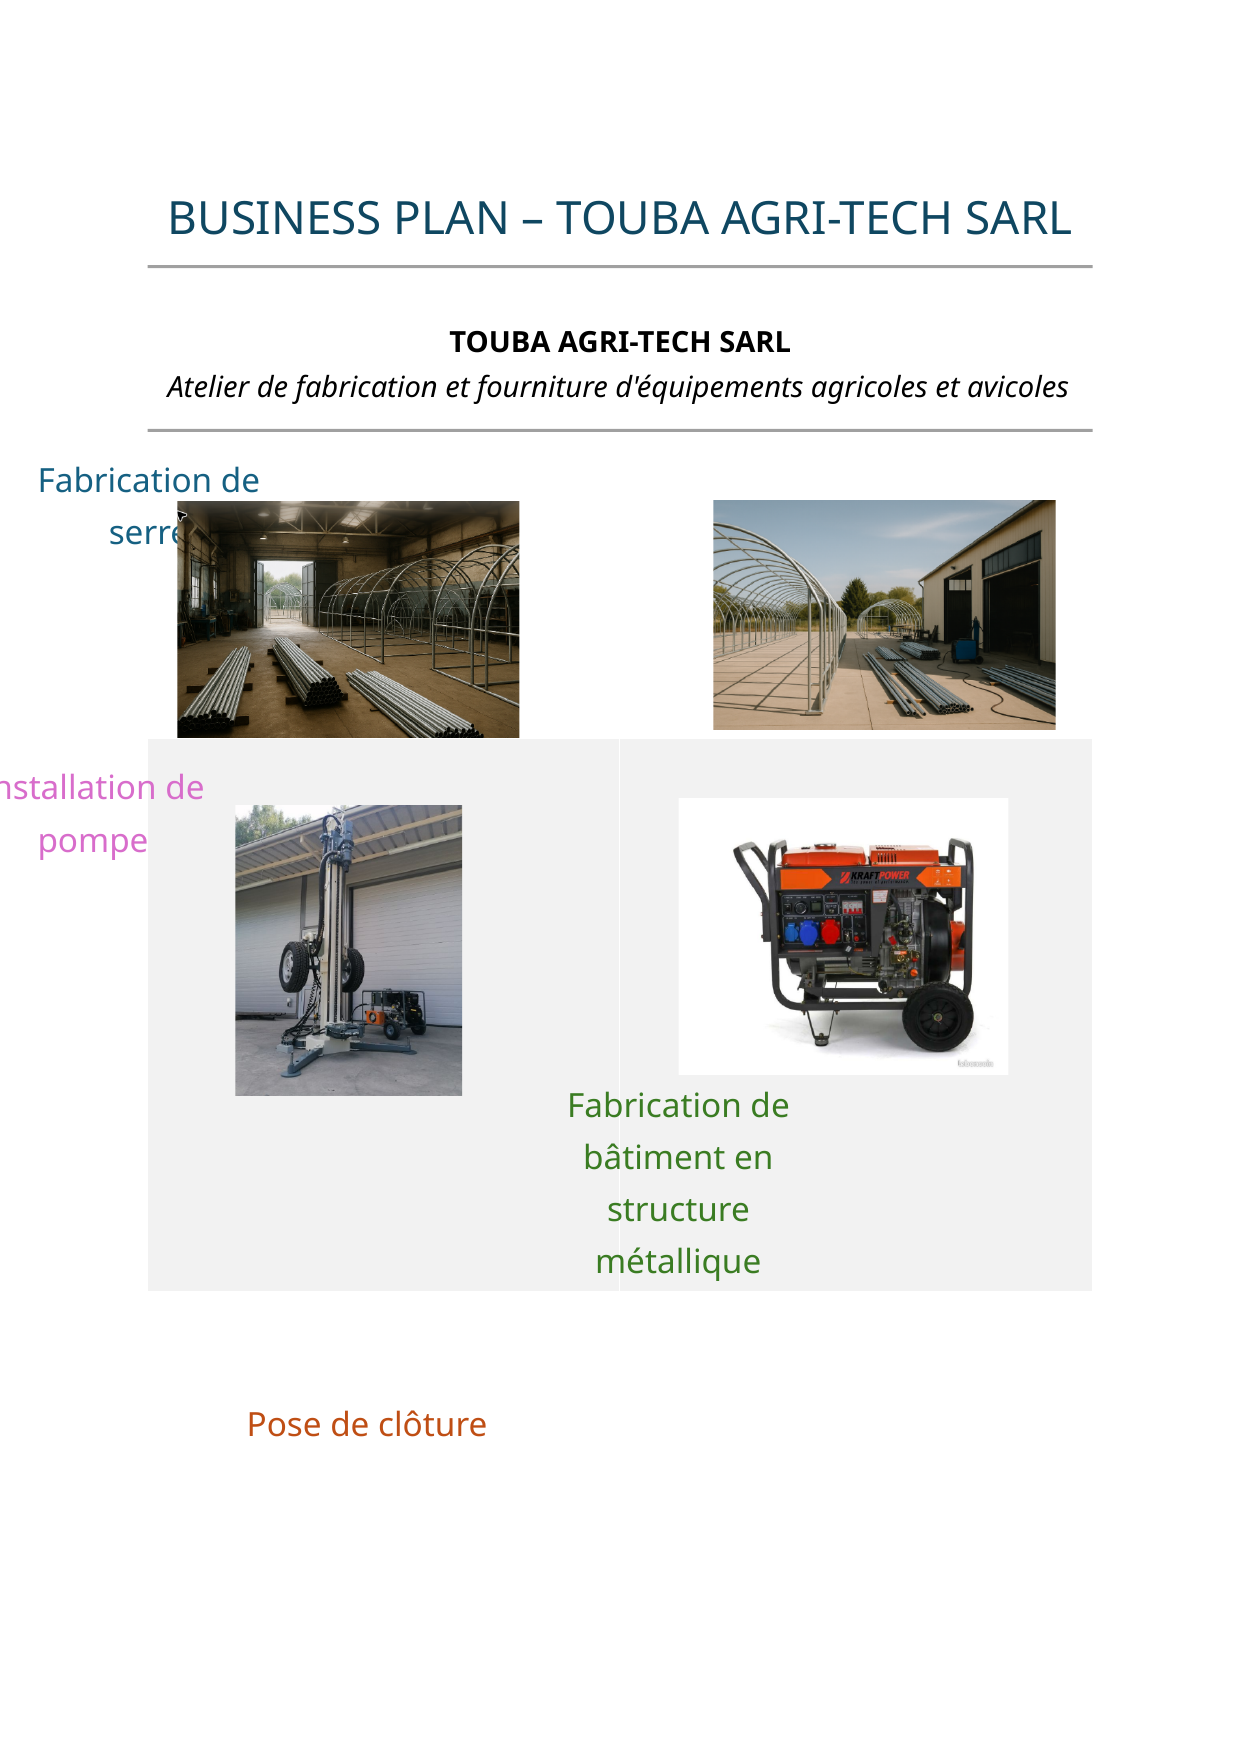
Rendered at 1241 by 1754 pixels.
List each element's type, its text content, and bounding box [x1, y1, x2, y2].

table_header [620, 485, 1092, 739]
table_cell [148, 739, 619, 1291]
text TOUBA AGRI-TECH SARL Atelier de fabrication et fourniture d'équipements agricoles et avicoles [148, 321, 1093, 406]
subtitle BUSINESS PLAN – TOUBA AGRI-TECH SARL [148, 185, 1093, 247]
table_header [148, 485, 619, 739]
picture [677, 798, 1009, 1074]
picture [711, 500, 1056, 729]
picture [290, 501, 521, 736]
table_cell [620, 739, 1092, 1291]
picture [233, 805, 462, 1094]
